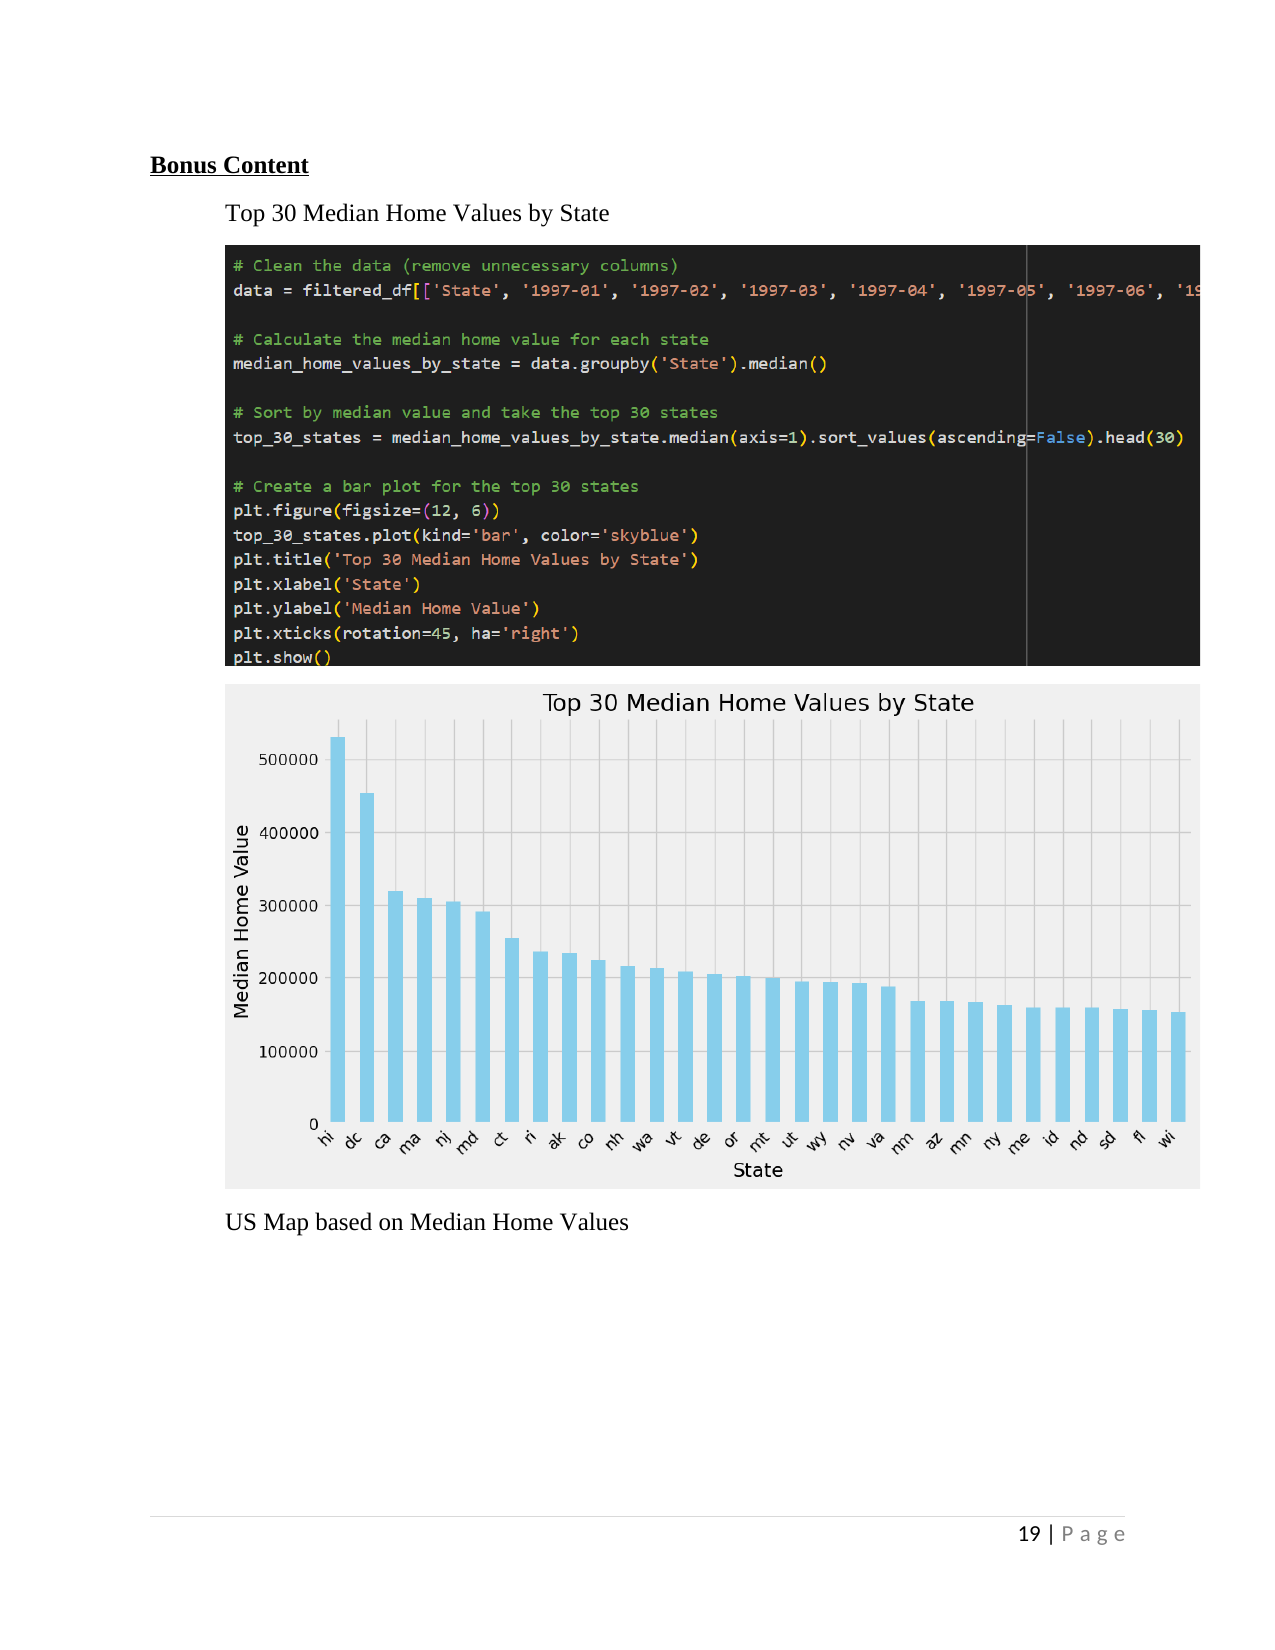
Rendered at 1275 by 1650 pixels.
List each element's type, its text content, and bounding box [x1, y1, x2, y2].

text Bonus Content [150, 150, 1125, 179]
text Top 30 Median Home Values by State [150, 198, 1125, 226]
text US Map based on Median Home Values [150, 1207, 1125, 1236]
picture [225, 245, 1200, 666]
picture [225, 684, 1200, 1189]
